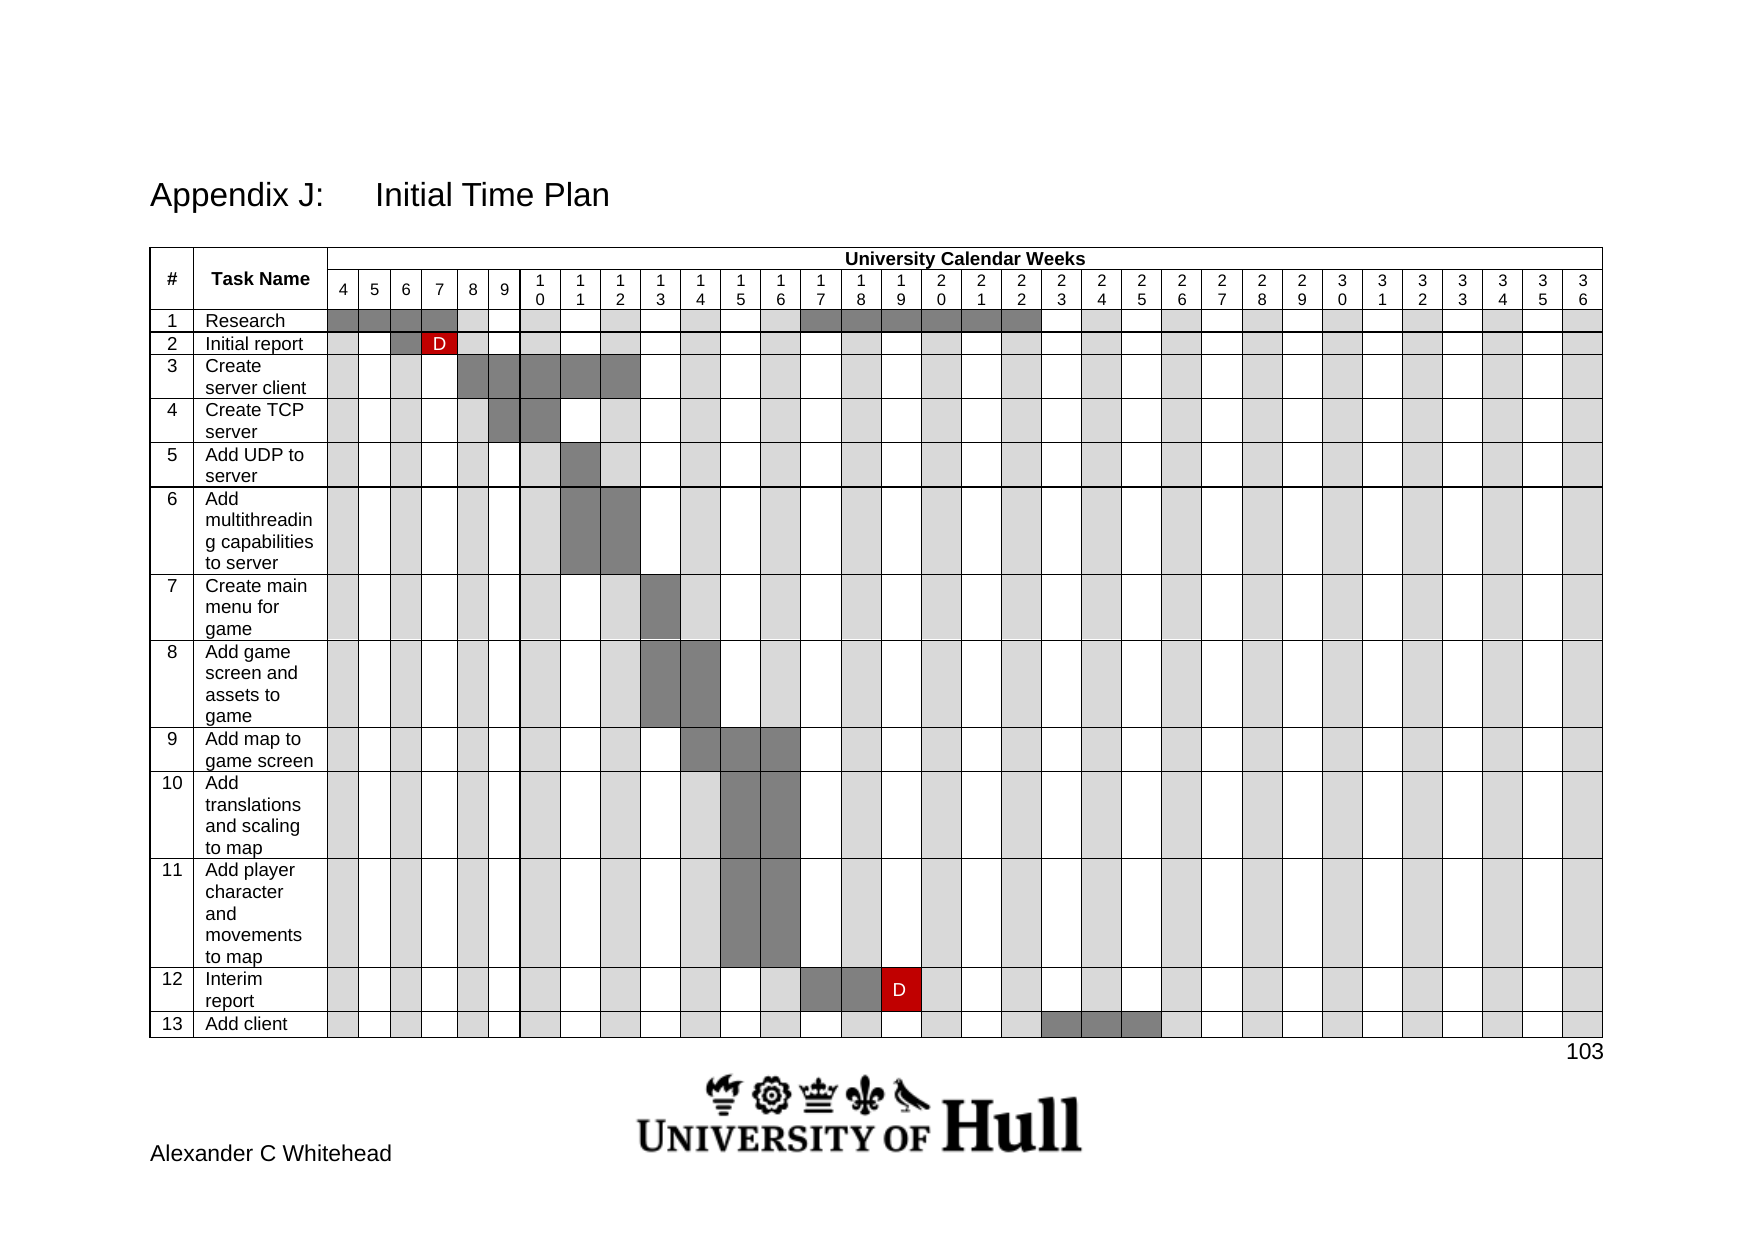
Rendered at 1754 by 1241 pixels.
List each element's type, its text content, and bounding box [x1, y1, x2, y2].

table_cell 22 [1002, 270, 1041, 309]
table_cell 19 [882, 270, 921, 309]
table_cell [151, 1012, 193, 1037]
table_cell [489, 333, 519, 354]
table_cell [328, 355, 358, 398]
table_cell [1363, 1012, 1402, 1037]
table_cell [1162, 355, 1201, 398]
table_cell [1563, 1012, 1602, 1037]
table_cell [681, 488, 720, 574]
table_cell [601, 310, 640, 331]
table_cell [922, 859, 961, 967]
table_cell 34 [1483, 270, 1522, 309]
table_cell [1202, 355, 1242, 398]
table_cell [922, 488, 961, 574]
table_cell Create server client [194, 355, 327, 398]
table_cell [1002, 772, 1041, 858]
table_cell [422, 488, 457, 574]
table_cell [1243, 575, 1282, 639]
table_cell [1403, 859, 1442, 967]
table_cell [1563, 355, 1602, 398]
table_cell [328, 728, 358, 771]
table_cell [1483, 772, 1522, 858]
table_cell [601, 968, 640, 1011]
table_cell [1403, 310, 1442, 331]
table_cell [1363, 355, 1402, 398]
table_cell 4 [151, 399, 193, 442]
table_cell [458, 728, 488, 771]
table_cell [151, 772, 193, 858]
table_cell [1323, 333, 1362, 354]
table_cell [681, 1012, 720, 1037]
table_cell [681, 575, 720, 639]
table_cell Create main menu for game [194, 575, 327, 639]
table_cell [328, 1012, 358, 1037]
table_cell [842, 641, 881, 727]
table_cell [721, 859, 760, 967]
table_cell Create TCP server [194, 399, 327, 442]
table_cell [962, 488, 1001, 574]
table_cell [1042, 488, 1081, 574]
table_cell 24 [1082, 270, 1121, 309]
table_cell [359, 575, 390, 639]
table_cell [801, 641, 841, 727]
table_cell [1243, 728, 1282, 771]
table_cell [922, 333, 961, 354]
table_cell [561, 443, 600, 486]
table_cell [842, 399, 881, 442]
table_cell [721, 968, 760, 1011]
table_cell [681, 355, 720, 398]
table_cell [801, 399, 841, 442]
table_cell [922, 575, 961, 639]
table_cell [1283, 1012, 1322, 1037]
table_cell [1243, 443, 1282, 486]
table_cell [1122, 310, 1161, 331]
table_cell 18 [842, 270, 881, 309]
table_cell [1243, 333, 1282, 354]
table_cell 23 [1042, 270, 1081, 309]
table_cell [1483, 488, 1522, 574]
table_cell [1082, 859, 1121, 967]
table_cell [1042, 443, 1081, 486]
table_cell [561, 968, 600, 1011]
table_cell [922, 355, 961, 398]
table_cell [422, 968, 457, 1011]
table_cell [842, 355, 881, 398]
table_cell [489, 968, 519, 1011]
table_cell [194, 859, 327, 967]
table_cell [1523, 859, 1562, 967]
table_cell [1443, 355, 1482, 398]
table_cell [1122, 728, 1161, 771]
table_cell [681, 333, 720, 354]
table_cell 17 [801, 270, 841, 309]
table_cell [1202, 488, 1242, 574]
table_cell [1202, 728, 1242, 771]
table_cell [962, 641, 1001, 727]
table_cell [489, 443, 519, 486]
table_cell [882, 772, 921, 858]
table_cell [1483, 443, 1522, 486]
table_cell [641, 355, 680, 398]
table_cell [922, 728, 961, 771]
table_cell [561, 310, 600, 331]
table_cell [458, 443, 488, 486]
table_cell [1162, 399, 1201, 442]
table_cell [391, 575, 421, 639]
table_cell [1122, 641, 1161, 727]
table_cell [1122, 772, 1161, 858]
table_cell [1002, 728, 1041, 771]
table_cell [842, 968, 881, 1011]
table_cell 2 [151, 333, 193, 354]
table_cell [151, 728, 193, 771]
table_cell [1403, 333, 1442, 354]
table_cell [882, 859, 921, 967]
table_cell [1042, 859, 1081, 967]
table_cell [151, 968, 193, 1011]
table_cell [328, 443, 358, 486]
table_cell [489, 399, 519, 442]
table_cell 15 [721, 270, 760, 309]
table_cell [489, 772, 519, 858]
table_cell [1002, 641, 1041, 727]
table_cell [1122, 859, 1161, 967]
table_cell [721, 488, 760, 574]
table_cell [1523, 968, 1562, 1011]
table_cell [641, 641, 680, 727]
table_cell [882, 443, 921, 486]
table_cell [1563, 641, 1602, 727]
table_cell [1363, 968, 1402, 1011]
table_cell [962, 443, 1001, 486]
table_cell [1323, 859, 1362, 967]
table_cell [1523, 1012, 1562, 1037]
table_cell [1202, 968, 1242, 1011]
table_cell [882, 355, 921, 398]
table_cell [1323, 310, 1362, 331]
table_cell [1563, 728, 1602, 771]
table_cell [391, 355, 421, 398]
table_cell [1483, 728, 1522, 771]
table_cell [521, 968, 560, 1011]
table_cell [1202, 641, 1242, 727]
table_cell [641, 310, 680, 331]
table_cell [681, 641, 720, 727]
table_cell [1082, 488, 1121, 574]
table_cell [962, 399, 1001, 442]
table_cell [601, 355, 640, 398]
table_cell [458, 310, 488, 331]
table_cell [1483, 333, 1522, 354]
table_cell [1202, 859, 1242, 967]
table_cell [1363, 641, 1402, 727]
table_cell [761, 399, 800, 442]
table_cell [359, 399, 390, 442]
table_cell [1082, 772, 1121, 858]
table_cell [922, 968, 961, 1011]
table_cell [1563, 399, 1602, 442]
table_cell [681, 399, 720, 442]
table_cell [1122, 443, 1161, 486]
table_cell [1122, 333, 1161, 354]
table_cell [1403, 399, 1442, 442]
subtitle Initial Time Plan [150, 175, 1604, 213]
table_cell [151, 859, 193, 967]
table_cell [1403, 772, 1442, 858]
table_cell [458, 575, 488, 639]
table_cell 33 [1443, 270, 1482, 309]
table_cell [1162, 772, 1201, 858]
table_cell [422, 399, 457, 442]
table_cell [1243, 399, 1282, 442]
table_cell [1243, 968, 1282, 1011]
table_cell [761, 310, 800, 331]
table_cell 3 [151, 355, 193, 398]
table_cell [1363, 310, 1402, 331]
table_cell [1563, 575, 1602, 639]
table_cell [1523, 355, 1562, 398]
table_cell Research [194, 310, 327, 331]
table_cell [1202, 399, 1242, 442]
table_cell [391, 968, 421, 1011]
table_cell [882, 333, 921, 354]
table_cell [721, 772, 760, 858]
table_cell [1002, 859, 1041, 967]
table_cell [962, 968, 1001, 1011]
table_header Task Name [194, 248, 327, 309]
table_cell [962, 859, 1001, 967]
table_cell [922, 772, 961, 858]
table_cell [422, 443, 457, 486]
table_cell [1002, 488, 1041, 574]
table_cell [1443, 488, 1482, 574]
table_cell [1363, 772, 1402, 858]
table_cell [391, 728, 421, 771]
table_cell [801, 355, 841, 398]
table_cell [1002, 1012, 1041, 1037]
table_cell [489, 355, 519, 398]
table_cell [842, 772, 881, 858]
picture [630, 1064, 1091, 1162]
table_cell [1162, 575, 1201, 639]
table_cell [1122, 355, 1161, 398]
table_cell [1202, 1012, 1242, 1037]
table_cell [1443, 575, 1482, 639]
table_cell [1523, 310, 1562, 331]
table_cell [721, 443, 760, 486]
table_cell [641, 399, 680, 442]
table_cell 32 [1403, 270, 1442, 309]
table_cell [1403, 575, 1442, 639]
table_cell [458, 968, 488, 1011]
table_cell [391, 333, 421, 354]
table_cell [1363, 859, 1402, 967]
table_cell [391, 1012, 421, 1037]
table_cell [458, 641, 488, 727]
table_cell [1202, 443, 1242, 486]
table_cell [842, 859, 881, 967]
table_cell [1162, 310, 1201, 331]
table_cell [1082, 333, 1121, 354]
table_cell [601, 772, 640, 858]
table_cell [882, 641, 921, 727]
table_cell Initial report [194, 333, 327, 354]
table_cell [521, 333, 560, 354]
table_cell [842, 310, 881, 331]
table_cell [1563, 443, 1602, 486]
table_cell 35 [1523, 270, 1562, 309]
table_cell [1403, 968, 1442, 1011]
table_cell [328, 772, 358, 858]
table_cell [1523, 399, 1562, 442]
table_cell [601, 399, 640, 442]
table_cell [391, 310, 421, 331]
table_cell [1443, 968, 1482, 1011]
table_cell [1363, 399, 1402, 442]
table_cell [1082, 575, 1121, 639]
table_cell [1283, 333, 1322, 354]
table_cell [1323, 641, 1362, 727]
table_cell [1283, 443, 1322, 486]
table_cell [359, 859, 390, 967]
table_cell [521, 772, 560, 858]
table_cell [489, 488, 519, 574]
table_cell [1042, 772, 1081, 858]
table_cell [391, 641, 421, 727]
table_cell 14 [681, 270, 720, 309]
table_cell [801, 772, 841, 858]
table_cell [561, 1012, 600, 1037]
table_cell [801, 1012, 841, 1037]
table_cell [1563, 333, 1602, 354]
table_cell 7 [151, 575, 193, 639]
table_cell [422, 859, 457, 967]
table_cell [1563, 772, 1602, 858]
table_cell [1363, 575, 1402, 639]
table_cell 21 [962, 270, 1001, 309]
table_cell [1363, 488, 1402, 574]
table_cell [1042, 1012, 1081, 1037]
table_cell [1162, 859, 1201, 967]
table_cell Add UDP to server [194, 443, 327, 486]
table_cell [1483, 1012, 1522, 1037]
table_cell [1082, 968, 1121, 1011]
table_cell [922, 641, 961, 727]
table_cell [458, 488, 488, 574]
table_cell [801, 310, 841, 331]
table_cell [1283, 399, 1322, 442]
table_cell [1082, 310, 1121, 331]
table_cell [1243, 355, 1282, 398]
table_cell [359, 310, 390, 331]
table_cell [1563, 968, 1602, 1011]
table_cell [1002, 399, 1041, 442]
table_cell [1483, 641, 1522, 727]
table_cell [1403, 443, 1442, 486]
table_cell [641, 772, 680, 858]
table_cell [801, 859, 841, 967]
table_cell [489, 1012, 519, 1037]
table_cell [328, 399, 358, 442]
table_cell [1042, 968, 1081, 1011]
table_cell [422, 355, 457, 398]
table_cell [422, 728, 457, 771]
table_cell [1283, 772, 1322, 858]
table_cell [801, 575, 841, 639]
table_cell 6 [151, 488, 193, 574]
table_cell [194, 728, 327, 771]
table_cell [761, 355, 800, 398]
table_cell [882, 488, 921, 574]
table_cell [561, 333, 600, 354]
table_cell [1002, 310, 1041, 331]
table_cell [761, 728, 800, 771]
table_cell [561, 488, 600, 574]
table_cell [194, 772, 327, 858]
table_cell [601, 488, 640, 574]
table_cell [801, 488, 841, 574]
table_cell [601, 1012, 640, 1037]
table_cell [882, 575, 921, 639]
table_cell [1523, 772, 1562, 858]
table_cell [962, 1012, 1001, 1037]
table_cell [1122, 488, 1161, 574]
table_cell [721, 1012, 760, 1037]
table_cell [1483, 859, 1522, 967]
table_cell [922, 443, 961, 486]
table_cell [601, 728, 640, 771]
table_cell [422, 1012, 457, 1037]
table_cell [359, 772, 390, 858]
table_cell [842, 443, 881, 486]
table_cell [1563, 488, 1602, 574]
table_cell 4 [328, 270, 358, 309]
table_cell [801, 333, 841, 354]
table_cell [842, 333, 881, 354]
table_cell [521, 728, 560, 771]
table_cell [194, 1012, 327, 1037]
table_cell [1403, 355, 1442, 398]
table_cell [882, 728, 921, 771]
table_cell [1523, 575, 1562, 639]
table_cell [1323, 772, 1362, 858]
table_cell [1483, 310, 1522, 331]
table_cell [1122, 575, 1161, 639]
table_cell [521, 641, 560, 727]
table_cell 16 [761, 270, 800, 309]
table_cell 12 [601, 270, 640, 309]
table_cell [1483, 355, 1522, 398]
table_cell [641, 488, 680, 574]
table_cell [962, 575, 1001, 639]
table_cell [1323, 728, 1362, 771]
table_cell [521, 355, 560, 398]
table_cell [489, 575, 519, 639]
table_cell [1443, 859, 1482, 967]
table_cell [1443, 310, 1482, 331]
table_cell [1002, 443, 1041, 486]
table_cell [1283, 355, 1322, 398]
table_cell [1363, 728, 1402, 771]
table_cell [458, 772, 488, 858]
table_cell 1 [151, 310, 193, 331]
table_cell 26 [1162, 270, 1201, 309]
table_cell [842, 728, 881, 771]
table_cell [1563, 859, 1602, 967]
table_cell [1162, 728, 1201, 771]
table_cell 27 [1202, 270, 1242, 309]
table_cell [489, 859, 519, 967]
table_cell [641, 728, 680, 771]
table_cell [1283, 488, 1322, 574]
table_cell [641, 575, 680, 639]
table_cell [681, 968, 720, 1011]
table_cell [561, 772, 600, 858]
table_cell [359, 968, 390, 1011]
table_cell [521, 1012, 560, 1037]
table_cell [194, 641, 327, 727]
table_cell [1523, 333, 1562, 354]
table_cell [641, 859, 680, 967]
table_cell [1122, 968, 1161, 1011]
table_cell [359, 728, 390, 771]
table_cell [721, 355, 760, 398]
table_cell [359, 333, 390, 354]
table_cell 29 [1283, 270, 1322, 309]
table_cell [1002, 333, 1041, 354]
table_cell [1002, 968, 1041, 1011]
table_cell [922, 399, 961, 442]
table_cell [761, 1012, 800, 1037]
table_cell [458, 333, 488, 354]
table_cell [842, 488, 881, 574]
table_cell [681, 310, 720, 331]
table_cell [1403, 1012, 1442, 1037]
table_cell [1523, 488, 1562, 574]
table_cell [922, 310, 961, 331]
table_cell [328, 333, 358, 354]
table_cell [1042, 399, 1081, 442]
table_cell [1243, 488, 1282, 574]
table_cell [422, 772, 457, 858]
table_cell [721, 399, 760, 442]
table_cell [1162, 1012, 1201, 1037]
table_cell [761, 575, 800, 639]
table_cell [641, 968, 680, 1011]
table_cell [1162, 333, 1201, 354]
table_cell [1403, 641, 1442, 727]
table_cell [359, 488, 390, 574]
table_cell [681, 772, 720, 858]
table_cell [561, 355, 600, 398]
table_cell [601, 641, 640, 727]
table_cell 30 [1323, 270, 1362, 309]
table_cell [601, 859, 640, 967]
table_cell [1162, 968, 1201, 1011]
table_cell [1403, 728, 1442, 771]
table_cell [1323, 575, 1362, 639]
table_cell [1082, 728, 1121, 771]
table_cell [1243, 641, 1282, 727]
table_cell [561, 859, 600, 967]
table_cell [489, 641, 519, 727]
table_cell [1162, 443, 1201, 486]
table_cell [1002, 355, 1041, 398]
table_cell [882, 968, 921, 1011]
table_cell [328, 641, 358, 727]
table_cell 31 [1363, 270, 1402, 309]
table_cell D [422, 333, 457, 354]
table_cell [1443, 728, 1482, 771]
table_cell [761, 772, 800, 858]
table_header University Calendar Weeks [328, 248, 1602, 269]
table_cell [962, 333, 1001, 354]
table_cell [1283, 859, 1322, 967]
table_cell 5 [359, 270, 390, 309]
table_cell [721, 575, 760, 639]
table_cell [761, 443, 800, 486]
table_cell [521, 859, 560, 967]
table_cell [1202, 310, 1242, 331]
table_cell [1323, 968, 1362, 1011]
table_cell [761, 488, 800, 574]
table_cell [1202, 333, 1242, 354]
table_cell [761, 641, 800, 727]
table_cell 13 [641, 270, 680, 309]
table_cell 9 [489, 270, 519, 309]
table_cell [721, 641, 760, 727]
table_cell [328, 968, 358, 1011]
table_cell [1323, 355, 1362, 398]
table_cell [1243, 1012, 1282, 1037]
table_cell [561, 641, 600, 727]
table_cell [521, 488, 560, 574]
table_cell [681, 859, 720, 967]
table_cell [1162, 488, 1201, 574]
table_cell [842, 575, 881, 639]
table_cell [1323, 443, 1362, 486]
table_cell [1483, 399, 1522, 442]
table_cell [359, 355, 390, 398]
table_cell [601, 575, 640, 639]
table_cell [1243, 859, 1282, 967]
table_cell [1323, 488, 1362, 574]
table_cell 25 [1122, 270, 1161, 309]
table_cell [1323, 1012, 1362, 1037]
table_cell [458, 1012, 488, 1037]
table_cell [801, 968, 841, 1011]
table_cell [391, 443, 421, 486]
table_cell [1443, 443, 1482, 486]
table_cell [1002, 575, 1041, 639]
table_cell [458, 399, 488, 442]
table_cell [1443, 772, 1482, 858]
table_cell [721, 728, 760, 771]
table_cell Add multithreading capabilities to server [194, 488, 327, 574]
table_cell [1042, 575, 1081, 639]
table_cell [641, 443, 680, 486]
table_cell [1523, 443, 1562, 486]
table_cell [1363, 443, 1402, 486]
table_cell [1403, 488, 1442, 574]
table_cell [422, 310, 457, 331]
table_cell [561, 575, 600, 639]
table_cell [962, 355, 1001, 398]
table_cell [1042, 333, 1081, 354]
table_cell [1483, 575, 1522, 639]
table_cell [882, 310, 921, 331]
table_cell [391, 488, 421, 574]
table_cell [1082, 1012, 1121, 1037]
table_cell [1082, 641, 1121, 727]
table_cell 11 [561, 270, 600, 309]
table_cell [641, 333, 680, 354]
table_cell 8 [458, 270, 488, 309]
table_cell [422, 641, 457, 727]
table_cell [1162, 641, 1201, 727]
table_cell [489, 310, 519, 331]
table_cell 36 [1563, 270, 1602, 309]
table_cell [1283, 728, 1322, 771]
table_cell [1243, 310, 1282, 331]
table_cell [521, 399, 560, 442]
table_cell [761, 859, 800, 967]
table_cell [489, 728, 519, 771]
table_cell [882, 399, 921, 442]
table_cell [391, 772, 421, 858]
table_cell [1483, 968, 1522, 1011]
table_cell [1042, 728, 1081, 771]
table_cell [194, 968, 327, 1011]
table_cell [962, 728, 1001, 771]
table_cell [1563, 310, 1602, 331]
table_cell 7 [422, 270, 457, 309]
table_cell [1082, 399, 1121, 442]
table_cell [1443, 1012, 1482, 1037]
table_cell [761, 333, 800, 354]
table_cell [422, 575, 457, 639]
table_cell [1363, 333, 1402, 354]
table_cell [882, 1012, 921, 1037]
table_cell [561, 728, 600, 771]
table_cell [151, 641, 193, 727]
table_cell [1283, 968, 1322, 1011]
table_cell [721, 310, 760, 331]
table_cell [681, 443, 720, 486]
table_cell [801, 443, 841, 486]
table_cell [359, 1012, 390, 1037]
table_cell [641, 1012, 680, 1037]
table_cell [601, 333, 640, 354]
table_cell [521, 310, 560, 331]
table_cell [328, 488, 358, 574]
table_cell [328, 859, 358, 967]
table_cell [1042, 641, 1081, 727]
table_cell [328, 310, 358, 331]
table_cell [1323, 399, 1362, 442]
table_cell [1042, 355, 1081, 398]
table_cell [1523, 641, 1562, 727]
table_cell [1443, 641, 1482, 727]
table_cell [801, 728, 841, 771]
table_cell [1443, 333, 1482, 354]
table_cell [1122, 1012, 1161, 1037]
table_cell [359, 443, 390, 486]
table_cell 5 [151, 443, 193, 486]
table_cell [721, 333, 760, 354]
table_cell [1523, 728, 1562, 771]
table_cell [521, 575, 560, 639]
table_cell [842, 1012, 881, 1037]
table_cell [1082, 355, 1121, 398]
table_cell [962, 310, 1001, 331]
table_cell [1082, 443, 1121, 486]
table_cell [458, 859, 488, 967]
table_cell [1283, 310, 1322, 331]
table_cell [1122, 399, 1161, 442]
table_cell [391, 399, 421, 442]
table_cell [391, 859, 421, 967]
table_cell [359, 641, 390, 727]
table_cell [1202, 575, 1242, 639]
table_cell [328, 575, 358, 639]
table_cell 20 [922, 270, 961, 309]
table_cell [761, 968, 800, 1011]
table_cell [521, 443, 560, 486]
table_cell [1443, 399, 1482, 442]
table_cell [561, 399, 600, 442]
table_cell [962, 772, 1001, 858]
table_cell [458, 355, 488, 398]
table_cell 6 [391, 270, 421, 309]
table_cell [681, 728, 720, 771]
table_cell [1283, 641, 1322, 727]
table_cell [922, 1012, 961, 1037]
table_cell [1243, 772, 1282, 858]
table_cell [1042, 310, 1081, 331]
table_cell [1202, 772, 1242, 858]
table_cell 10 [521, 270, 560, 309]
table_header # [151, 248, 193, 309]
table_cell [601, 443, 640, 486]
table_cell 28 [1243, 270, 1282, 309]
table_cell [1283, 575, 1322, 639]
